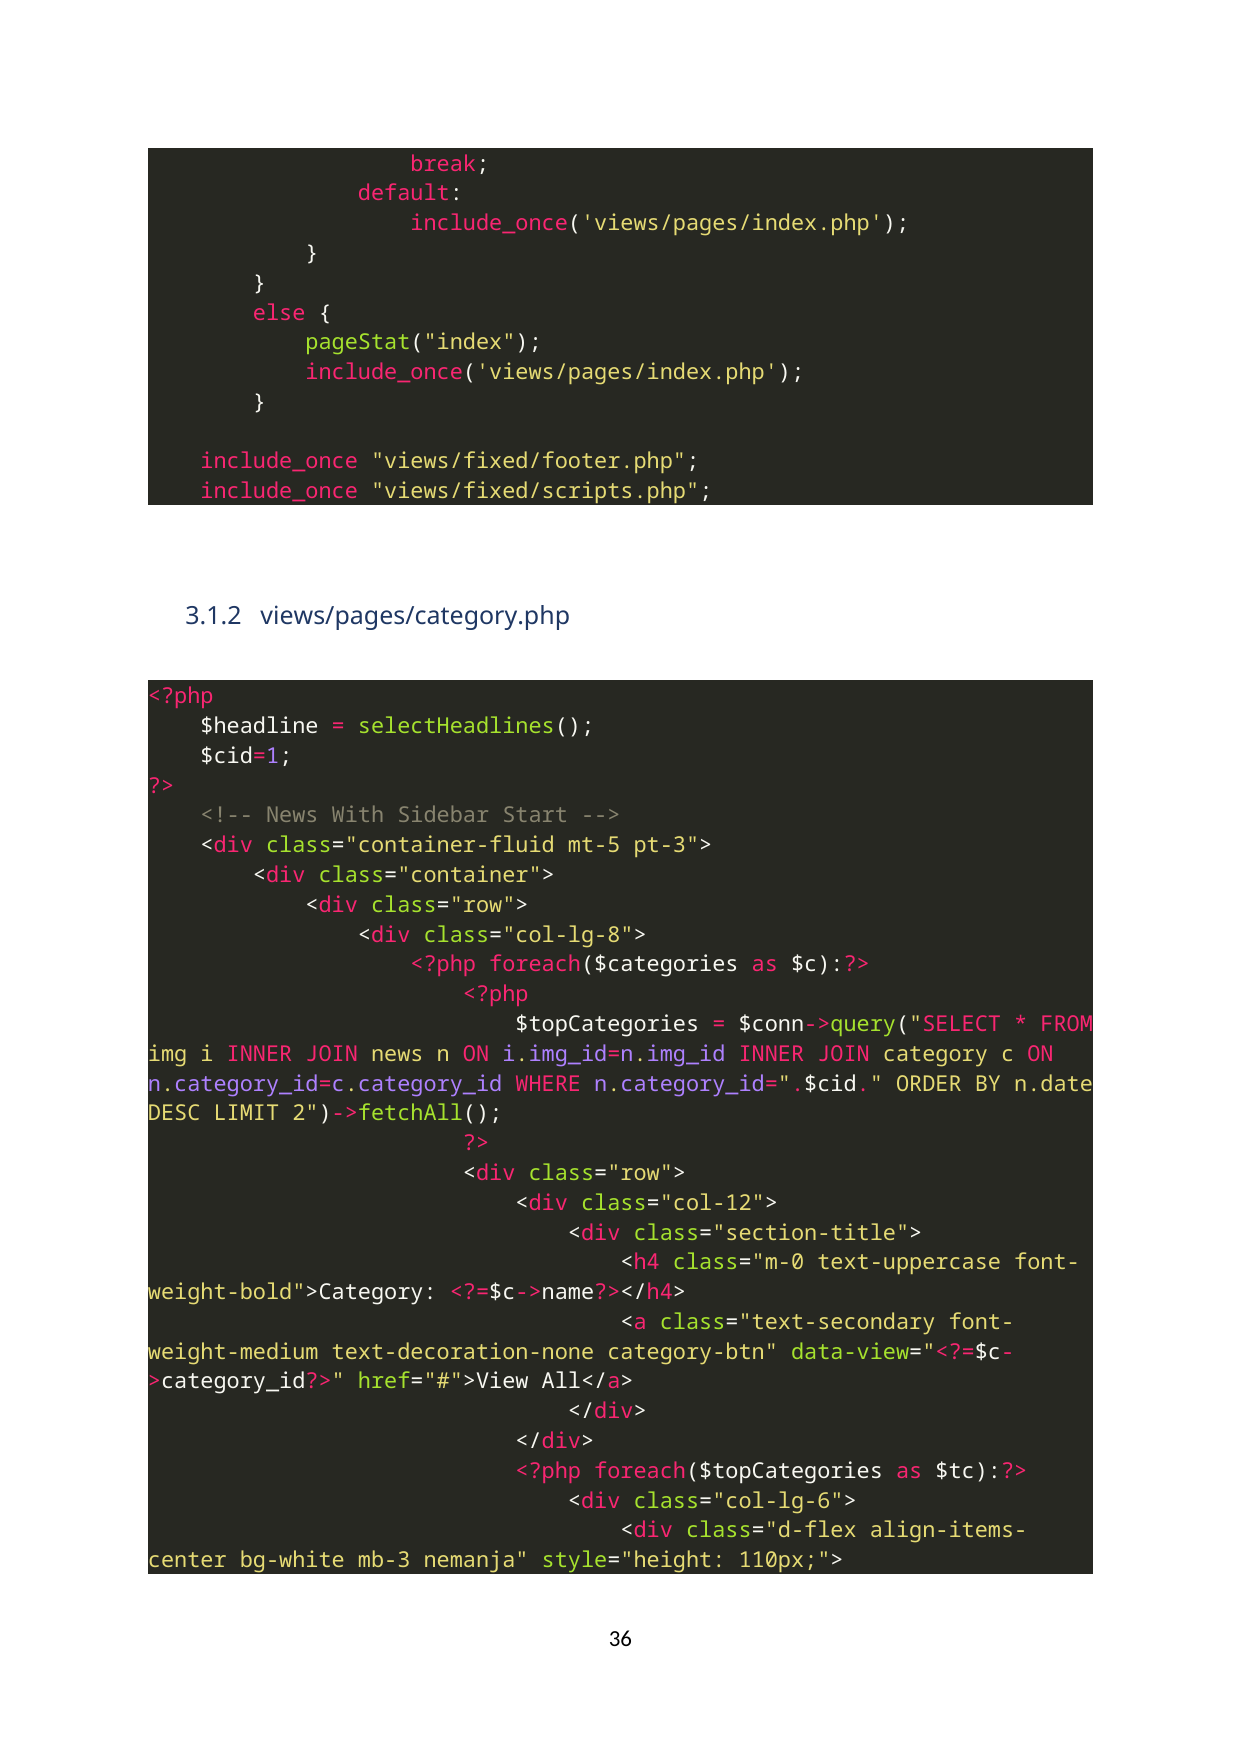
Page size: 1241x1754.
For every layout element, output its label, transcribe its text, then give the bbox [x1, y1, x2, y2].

text include_once "views/fixed/footer.php"; [148, 446, 1093, 475]
text <?php [148, 978, 1093, 1008]
text include_once('views/pages/index.php'); [148, 356, 1093, 386]
text } [148, 267, 1093, 297]
text <div class="row"> [148, 889, 1093, 918]
text <div class="col-12"> [148, 1187, 1093, 1216]
text <div class="col-lg-8"> [148, 918, 1093, 948]
text $headline = selectHeadlines(); [148, 710, 1093, 740]
text <div class="col-lg-6"> [148, 1484, 1093, 1514]
text </div> [148, 1425, 1093, 1455]
text <a class="text-secondary font-weight-medium text-decoration-none category-btn" data-view="<?=$c->category_id?>" href="#">View All</a> [148, 1306, 1093, 1395]
text $cid=1; [148, 740, 1093, 769]
text <h4 class="m-0 text-uppercase font-weight-bold">Category: <?=$c->name?></h4> [148, 1246, 1093, 1306]
text <div class="container"> [148, 859, 1093, 889]
text } [148, 237, 1093, 267]
text <?php foreach($topCategories as $tc):?> [148, 1455, 1093, 1484]
text </div> [148, 1395, 1093, 1425]
text $topCategories = $conn->query("SELECT * FROM img i INNER JOIN news n ON i.img_id=n.img_id INNER JOIN category c ON n.category_id=c.category_id WHERE n.category_id=".$cid." ORDER BY n.date DESC LIMIT 2")->fetchAll(); [148, 1008, 1093, 1127]
text } [148, 386, 1093, 416]
text <!-- News With Sidebar Start --> [148, 799, 1093, 829]
text else { [148, 297, 1093, 326]
text pageStat("index"); [148, 326, 1093, 356]
text break; [148, 148, 1093, 177]
text include_once('views/pages/index.php'); [148, 207, 1093, 237]
text <?php [148, 680, 1093, 710]
text <div class="container-fluid mt-5 pt-3"> [148, 829, 1093, 859]
text <div class="d-flex align-items-center bg-white mb-3 nemanja" style="height: 110px;"> [148, 1514, 1093, 1574]
text <?php foreach($categories as $c):?> [148, 948, 1093, 978]
text <div class="section-title"> [148, 1216, 1093, 1246]
text ?> [148, 769, 1093, 799]
subtitle views/pages/category.php [185, 598, 1093, 632]
text default: [148, 177, 1093, 207]
text ?> [148, 1127, 1093, 1157]
text <div class="row"> [148, 1157, 1093, 1187]
text include_once "views/fixed/scripts.php"; [148, 475, 1093, 505]
